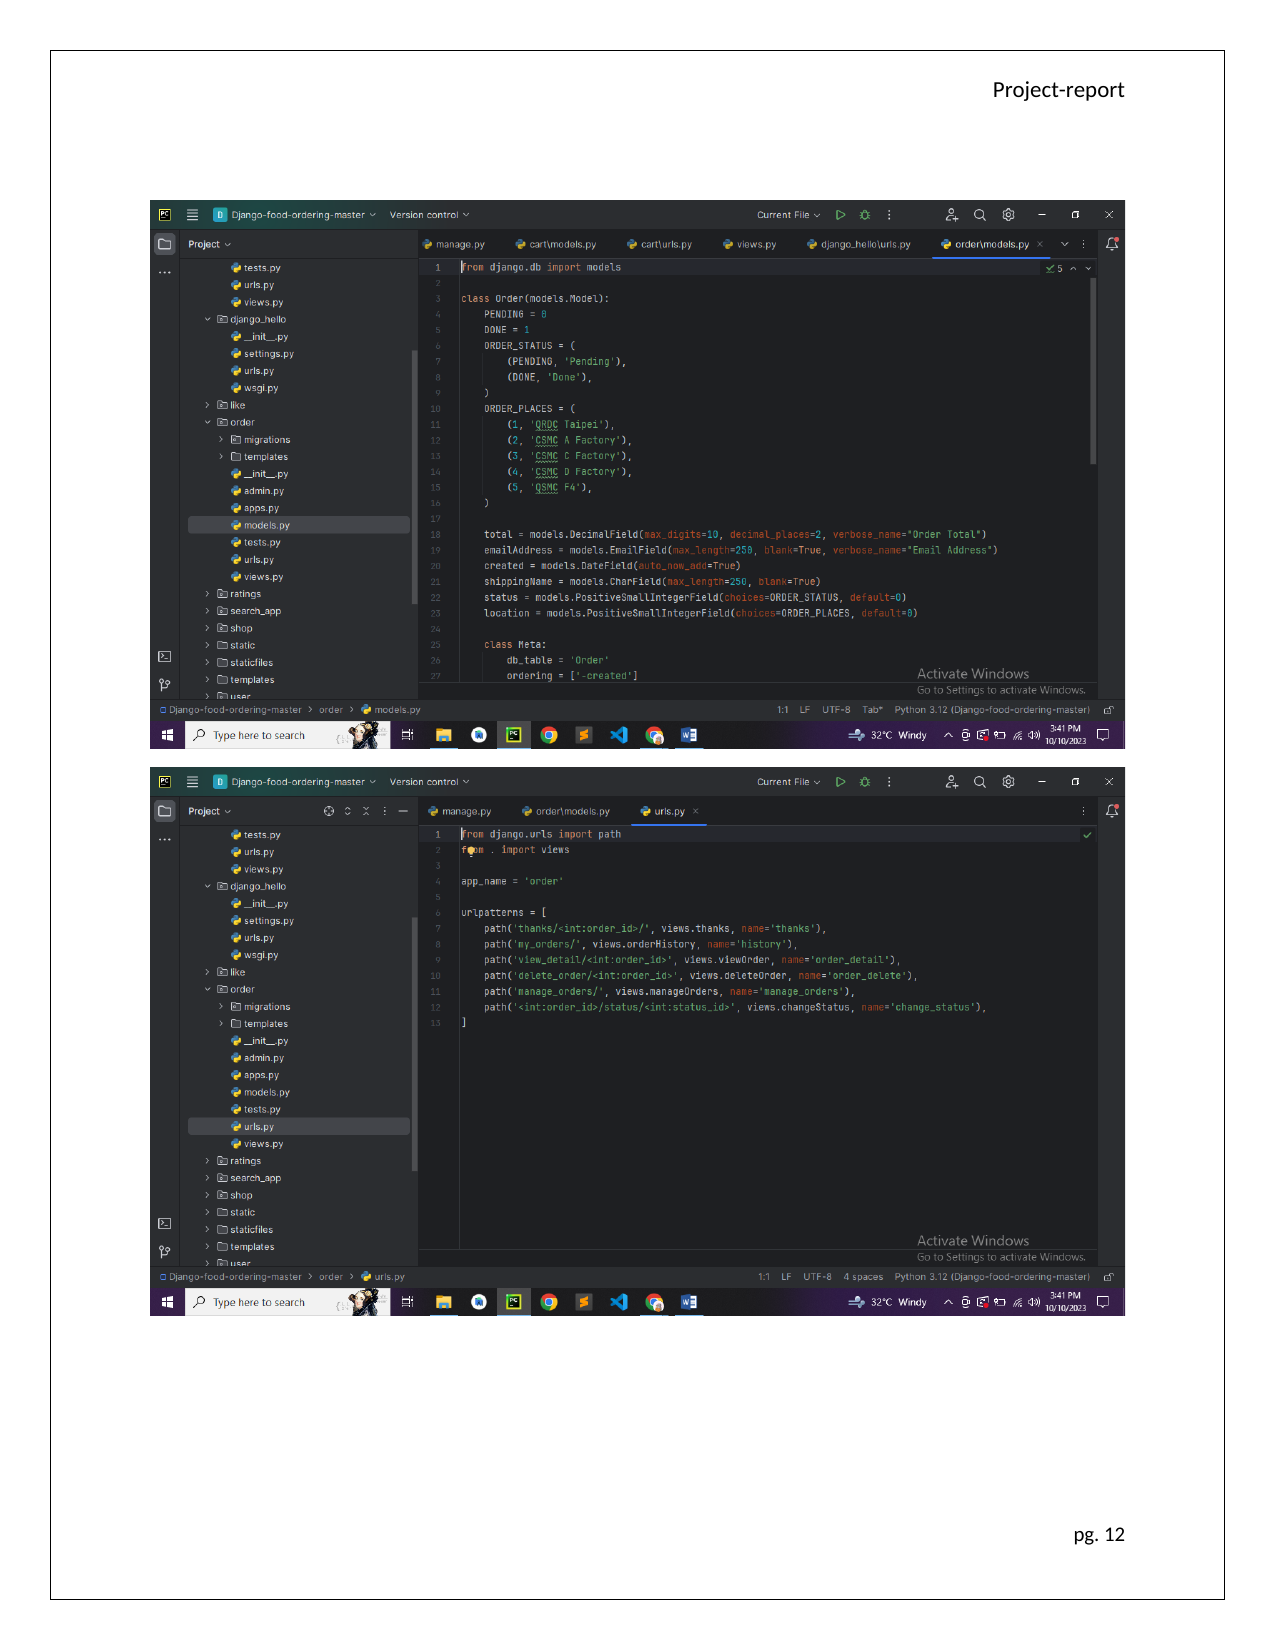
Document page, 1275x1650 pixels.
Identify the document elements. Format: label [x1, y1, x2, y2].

picture [150, 200, 1125, 749]
picture [150, 767, 1125, 1316]
